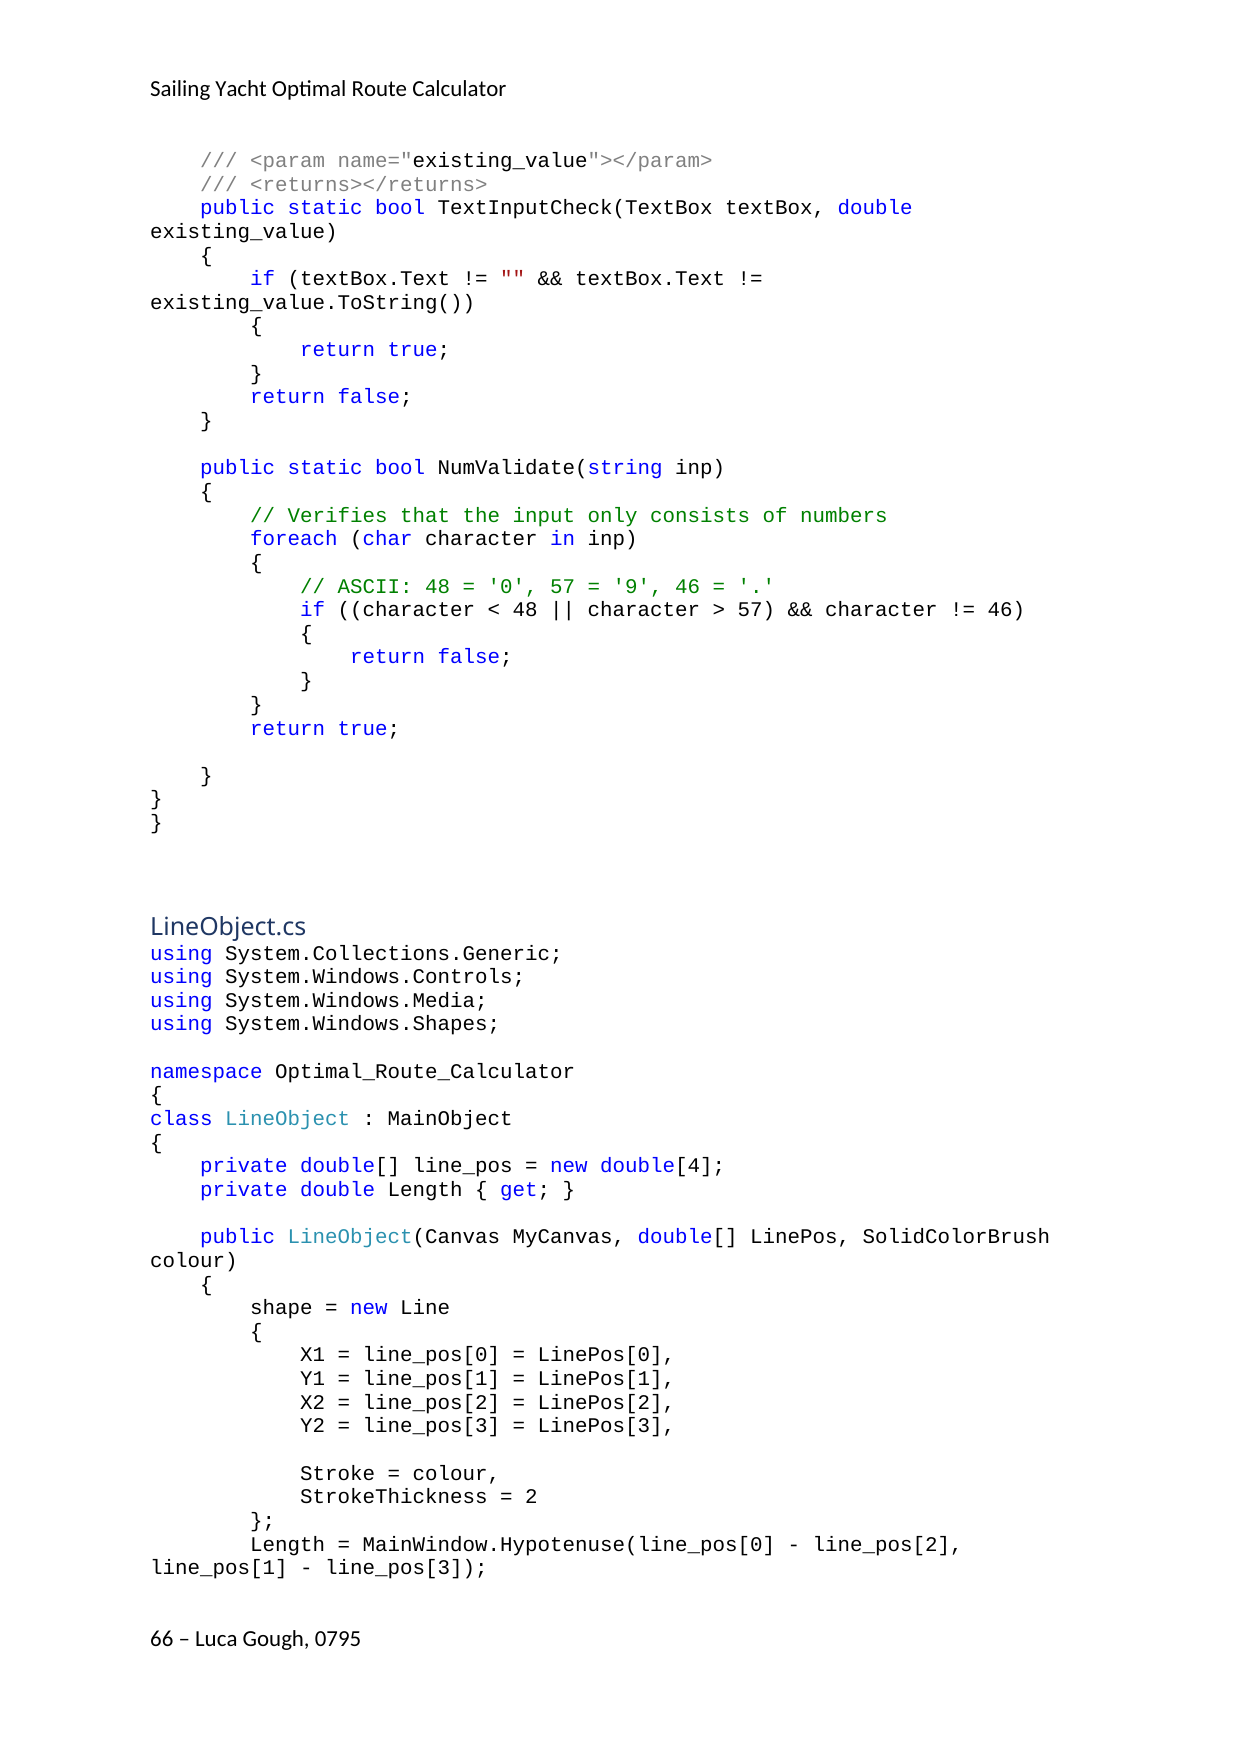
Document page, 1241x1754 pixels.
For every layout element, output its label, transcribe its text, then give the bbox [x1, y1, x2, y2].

text // Verifies that the input only consists of numbers [150, 505, 1090, 528]
text { [150, 244, 1090, 268]
text public static bool TextInputCheck(TextBox textBox, double existing_value) [150, 197, 1090, 244]
text } [150, 788, 1090, 812]
text public LineObject(Canvas MyCanvas, double[] LinePos, SolidColorBrush colour) [150, 1226, 1090, 1273]
text if (textBox.Text != "" && textBox.Text != existing_value.ToString()) [150, 268, 1090, 316]
text Length = MainWindow.Hypotenuse(line_pos[0] - line_pos[2], line_pos[1] - line_pos[3]); [150, 1534, 1090, 1581]
text { [150, 1321, 1090, 1344]
text class LineObject : MainObject [150, 1108, 1090, 1132]
text } [150, 765, 1090, 788]
text Y2 = line_pos[3] = LinePos[3], [150, 1415, 1090, 1439]
text private double Length { get; } [150, 1179, 1090, 1203]
text { [150, 481, 1090, 505]
text }; [150, 1510, 1090, 1534]
text // ASCII: 48 = '0', 57 = '9', 46 = '.' [150, 576, 1090, 599]
text return false; [150, 647, 1090, 670]
text X1 = line_pos[0] = LinePos[0], [150, 1344, 1090, 1368]
text } [150, 410, 1090, 434]
text foreach (char character in inp) [150, 528, 1090, 552]
text { [150, 552, 1090, 576]
text { [150, 316, 1090, 339]
text Stroke = colour, [150, 1463, 1090, 1486]
text { [150, 623, 1090, 647]
text public static bool NumValidate(string inp) [150, 457, 1090, 481]
text /// <returns></returns> [150, 174, 1090, 197]
text X2 = line_pos[2] = LinePos[2], [150, 1392, 1090, 1415]
text return true; [150, 717, 1090, 741]
text } [150, 363, 1090, 386]
text return true; [150, 339, 1090, 363]
text if ((character < 48 || character > 57) && character != 46) [150, 599, 1090, 623]
text return false; [150, 386, 1090, 410]
text } [150, 812, 1090, 836]
text } [150, 694, 1090, 717]
text namespace Optimal_Route_Calculator [150, 1061, 1090, 1084]
text } [150, 670, 1090, 694]
text /// <param name="existing_value"></param> [150, 150, 1090, 174]
text using System.Windows.Media; [150, 990, 1090, 1013]
text Y1 = line_pos[1] = LinePos[1], [150, 1368, 1090, 1392]
text { [150, 1132, 1090, 1155]
text StrokeThickness = 2 [150, 1486, 1090, 1510]
text using System.Windows.Controls; [150, 966, 1090, 990]
text private double[] line_pos = new double[4]; [150, 1155, 1090, 1179]
text { [150, 1084, 1090, 1108]
text using System.Collections.Generic; [150, 942, 1090, 966]
subtitle LineObject.cs [150, 908, 1090, 942]
text shape = new Line [150, 1297, 1090, 1321]
text using System.Windows.Shapes; [150, 1013, 1090, 1037]
text { [150, 1273, 1090, 1297]
